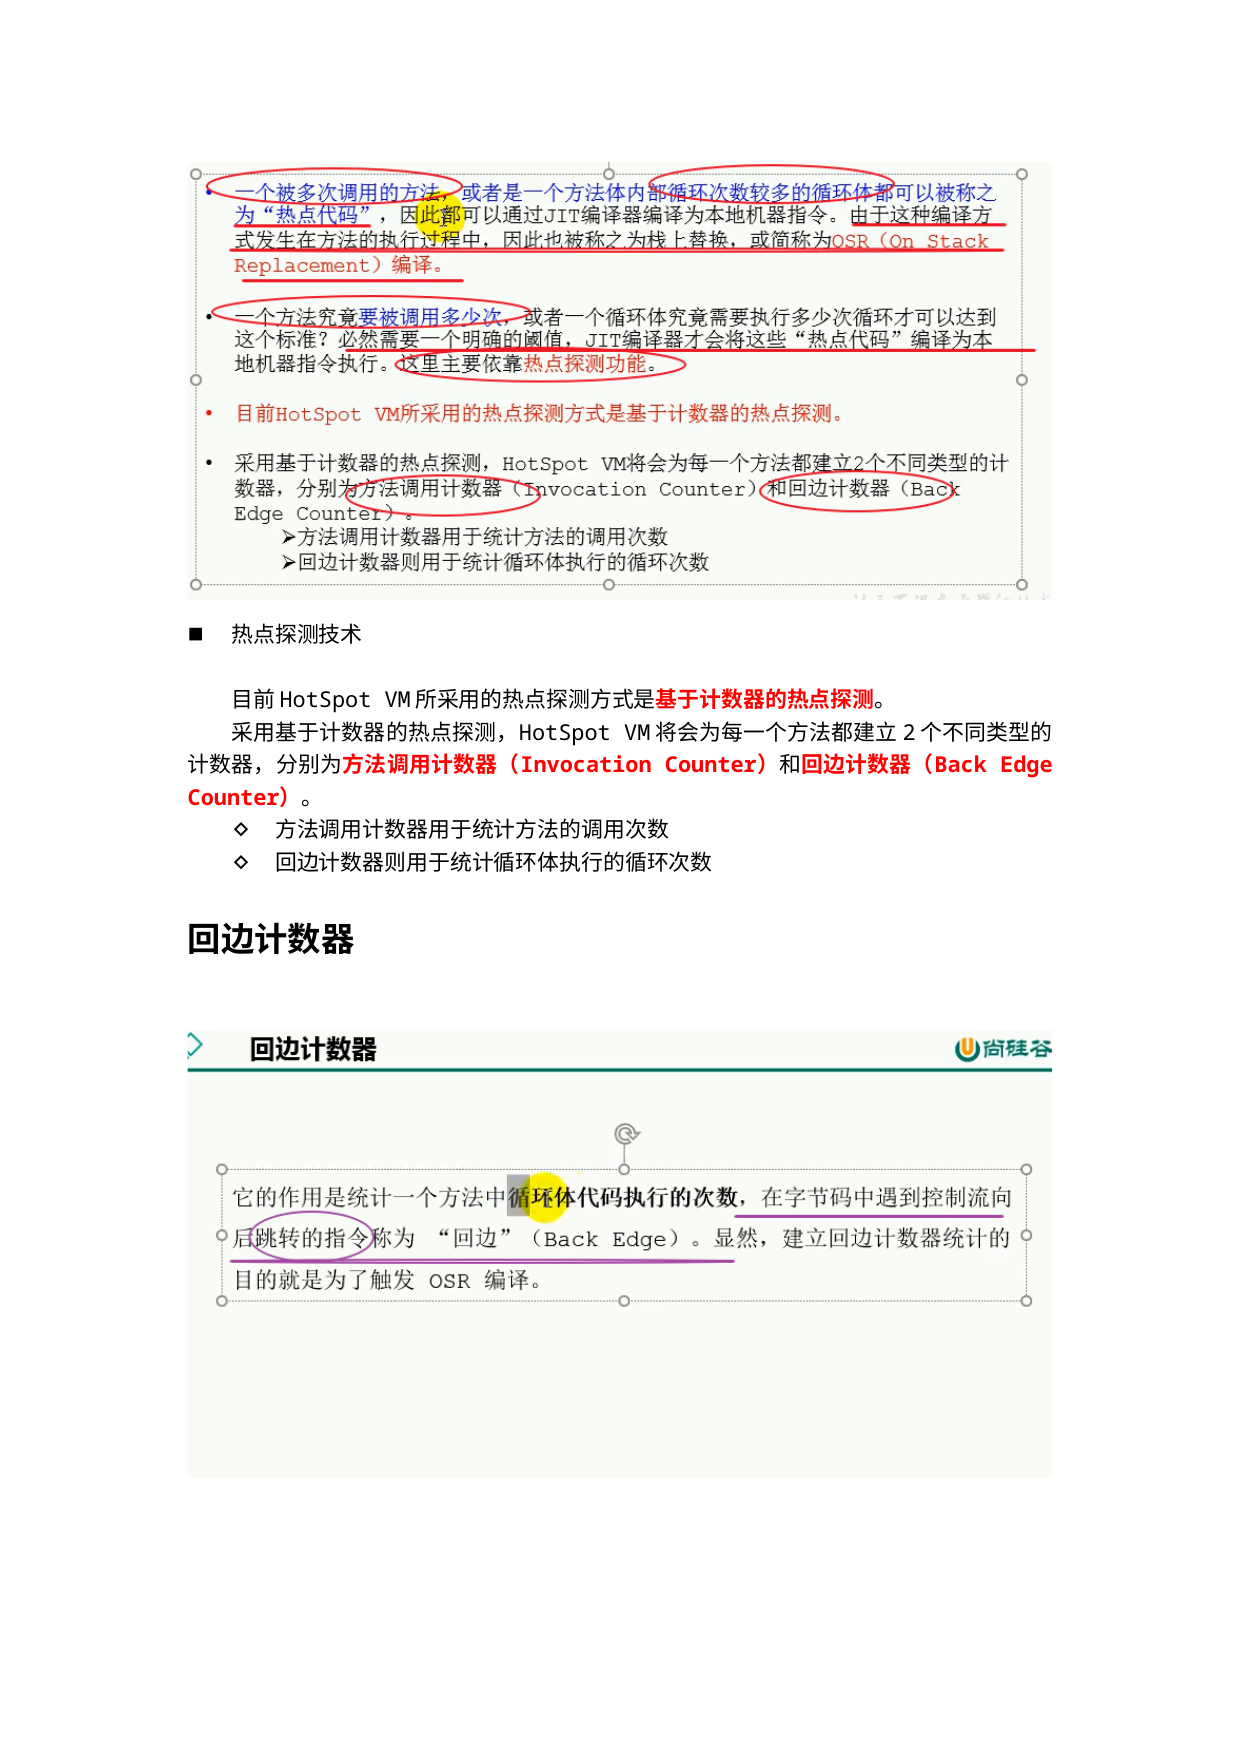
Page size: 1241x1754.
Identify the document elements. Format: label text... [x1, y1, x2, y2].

list 回边计数器则用于统计循环体执行的循环次数 [231, 844, 1053, 877]
picture [187, 162, 1052, 600]
list 方法调用计数器用于统计方法的调用次数 [231, 812, 1053, 844]
list 热点探测技术 [187, 617, 1053, 649]
subtitle 回边计数器 [187, 904, 1053, 969]
text 目前HotSpot VM所采用的热点探测方式是基于计数器的热点探测。 [187, 682, 1053, 714]
picture [187, 1030, 1053, 1478]
text 采用基于计数器的热点探测，HotSpot VM将会为每一个方法都建立2个不同类型的计数器，分别为方法调用计数器（Invocation Counter）和回边计数器（Back Edge Counter）。 [187, 714, 1053, 812]
